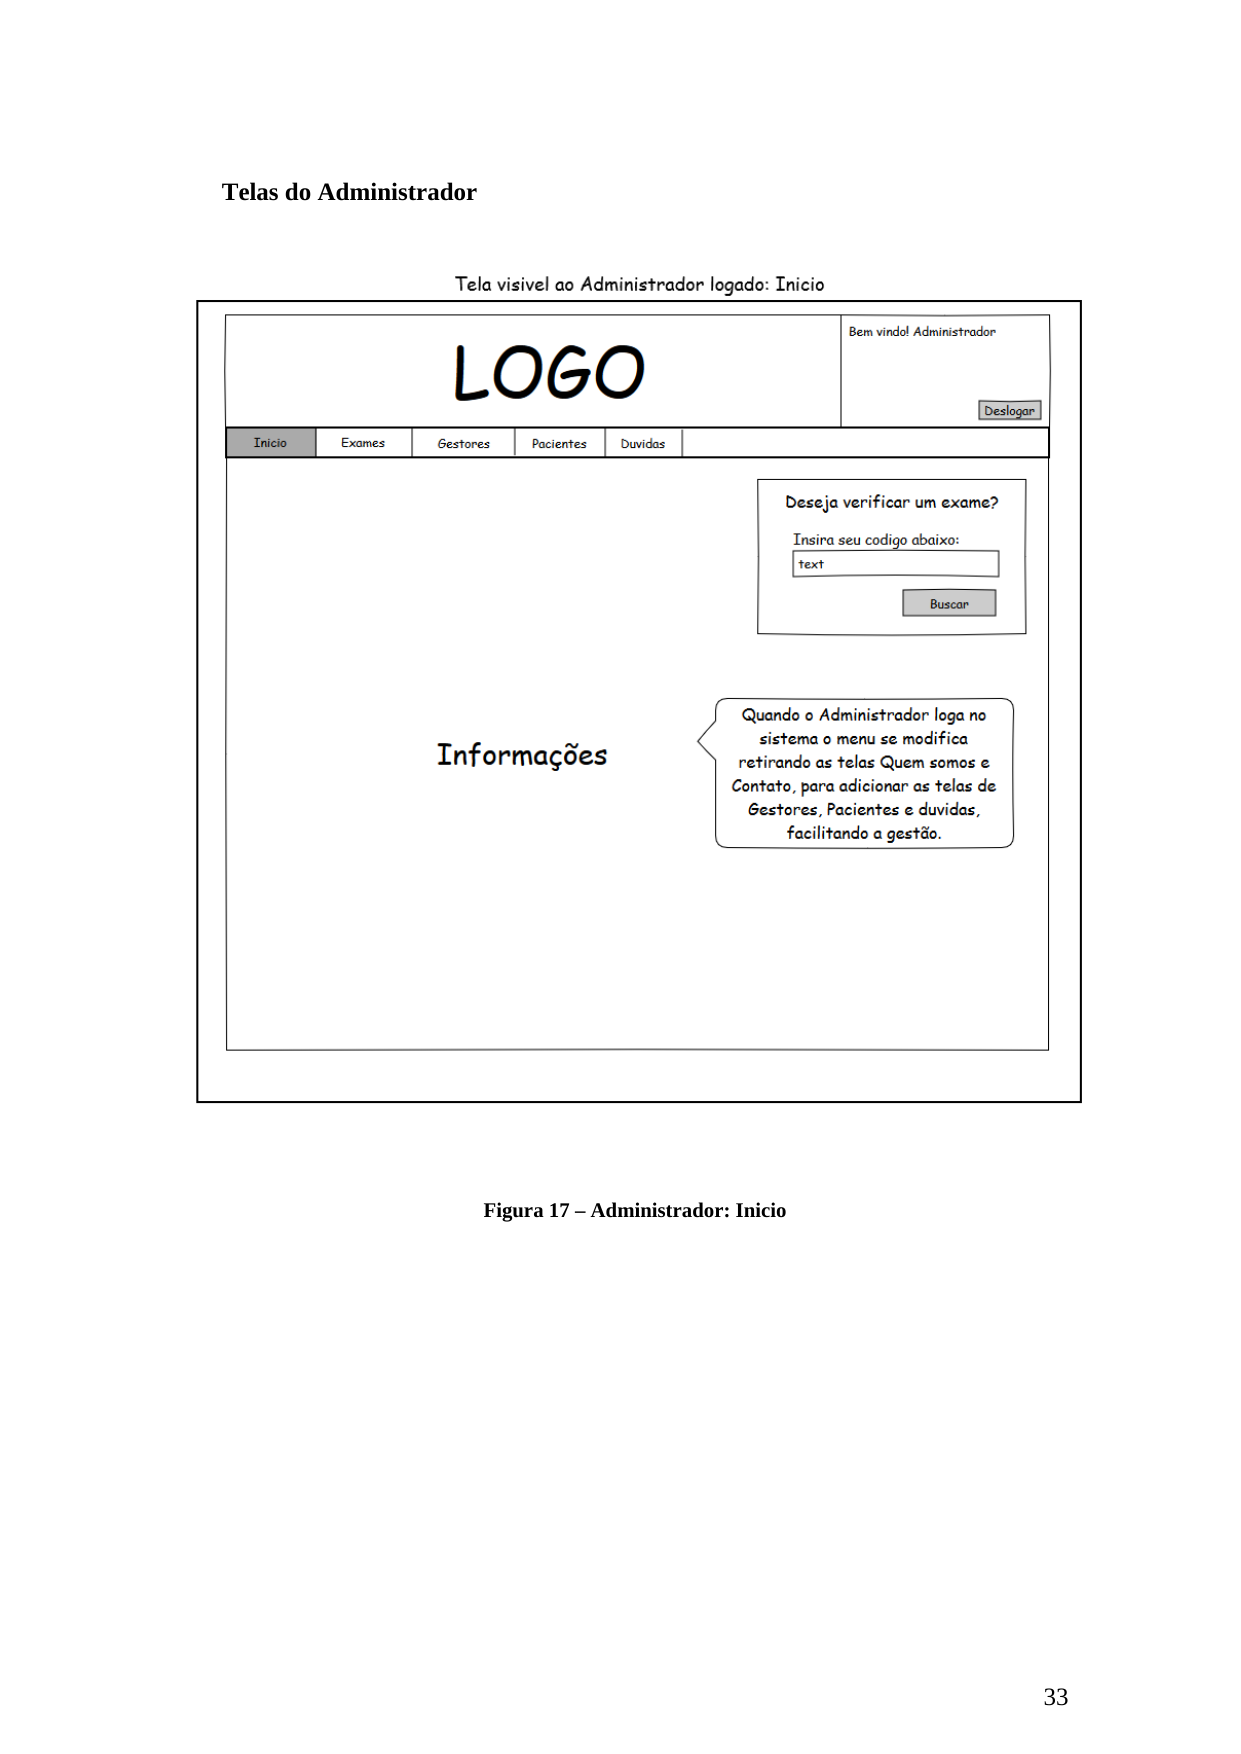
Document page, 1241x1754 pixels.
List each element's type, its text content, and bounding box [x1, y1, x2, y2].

text Telas do Administrador [222, 177, 1122, 206]
picture [147, 263, 1122, 1172]
